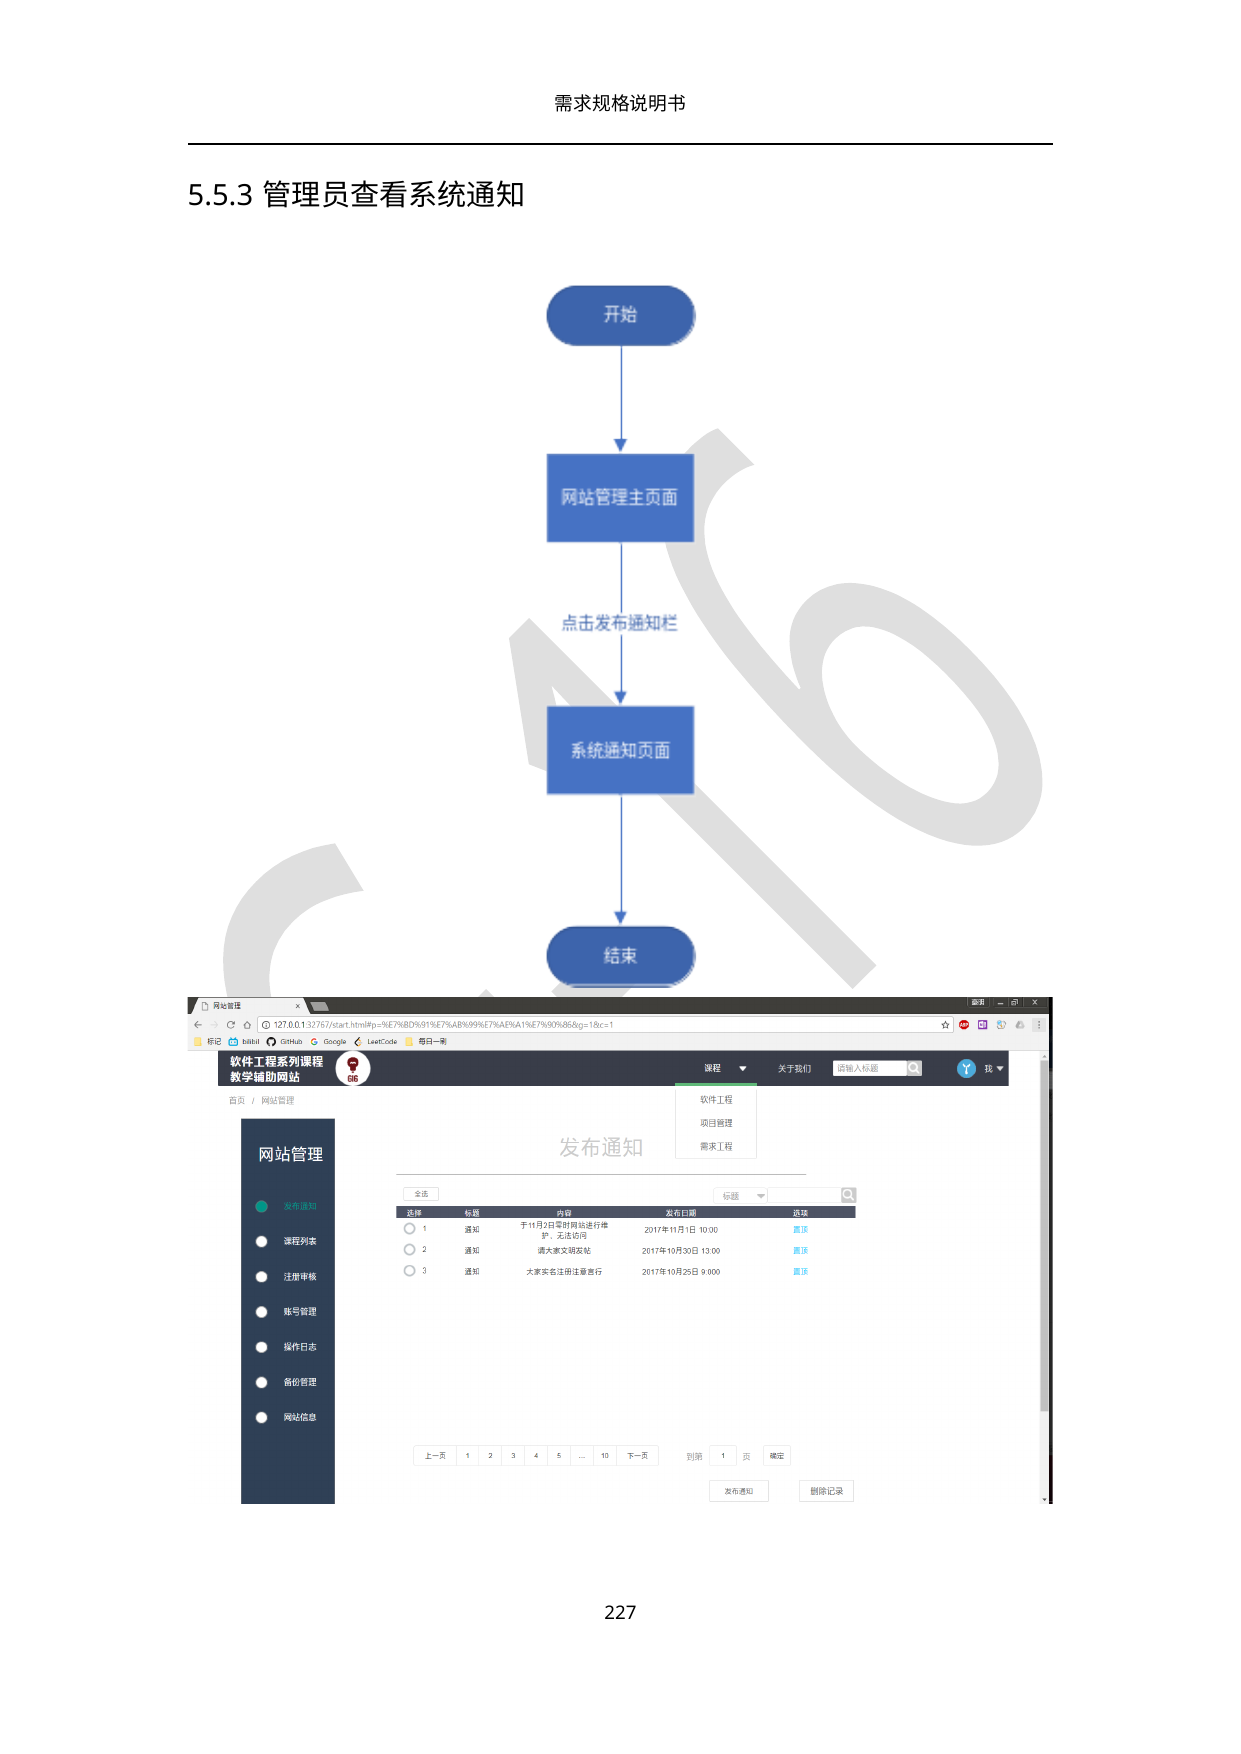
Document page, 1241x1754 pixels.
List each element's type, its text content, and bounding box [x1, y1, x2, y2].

subtitle 管理员查看系统通知 [187, 160, 1053, 225]
picture [187, 997, 1053, 1504]
